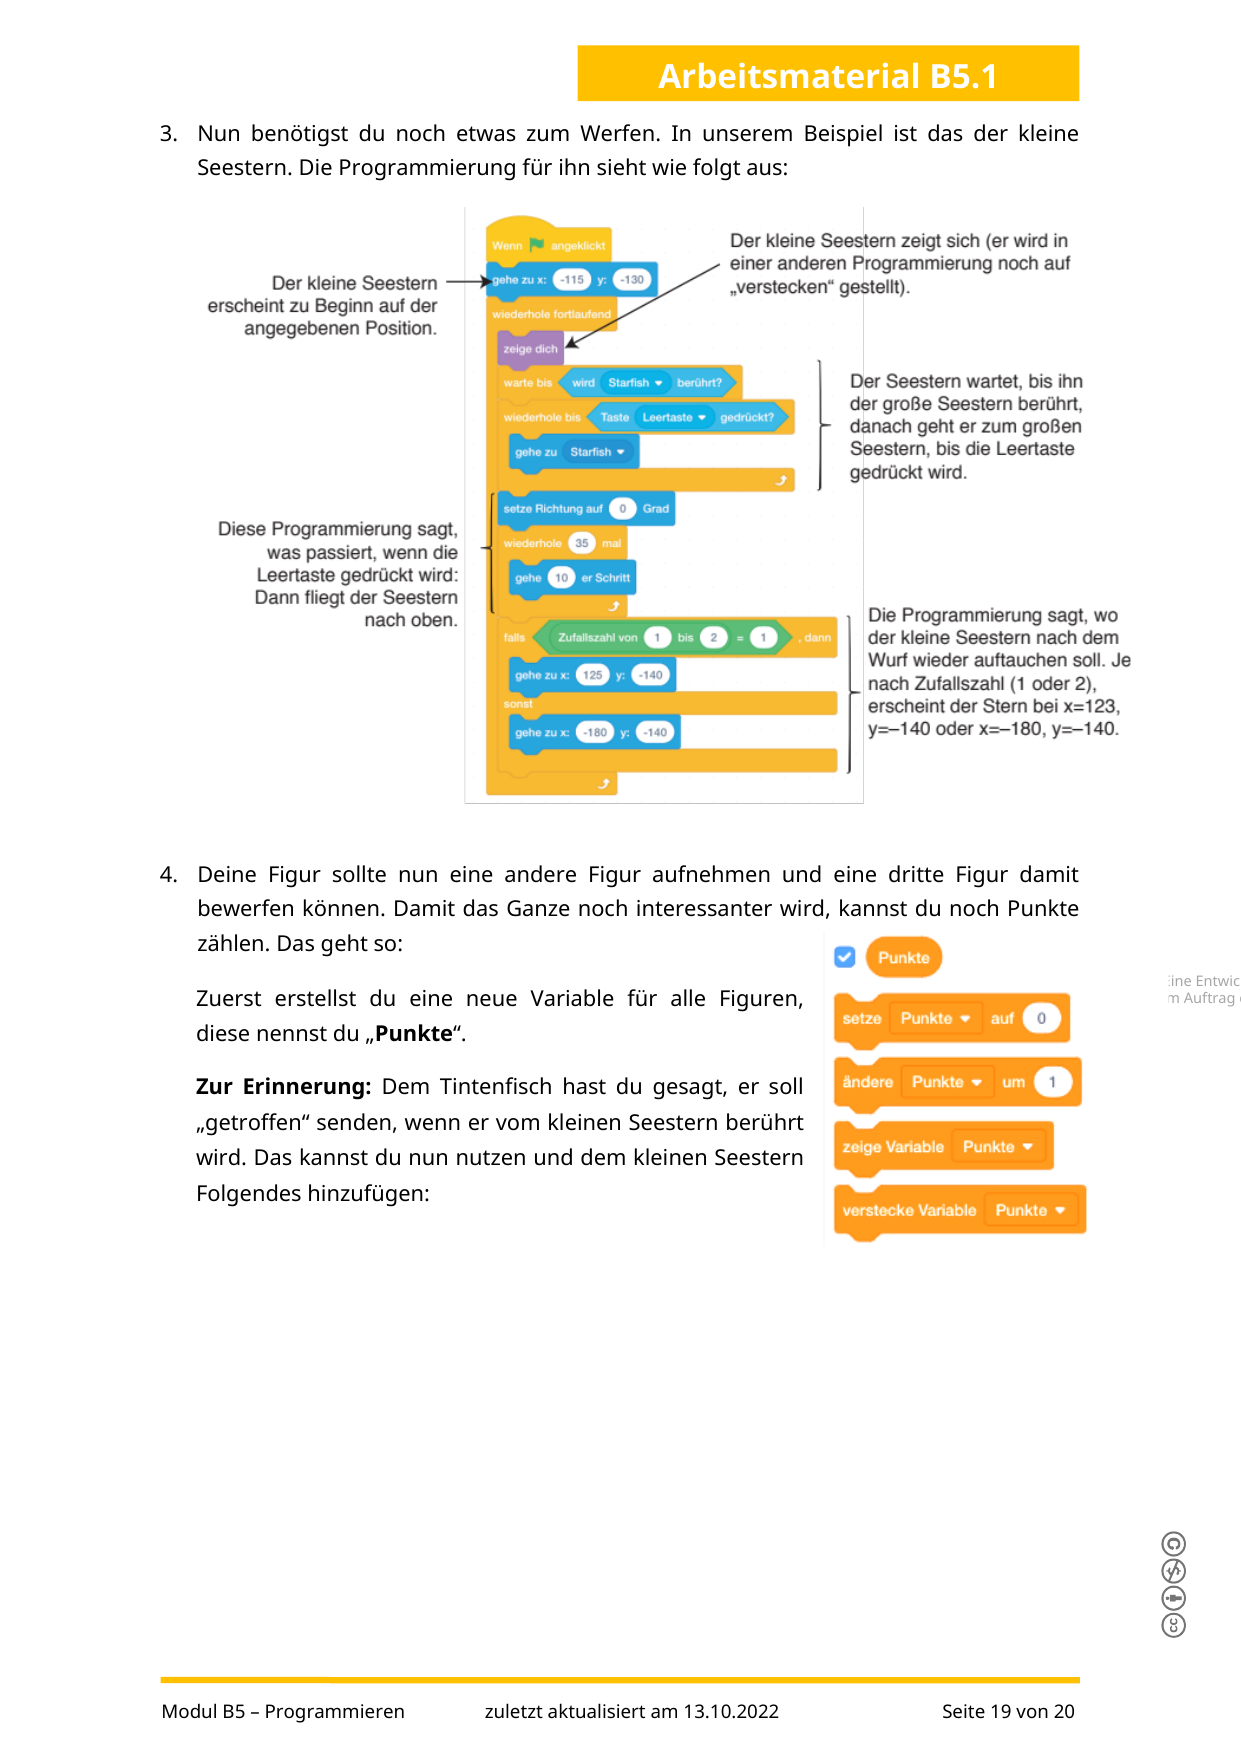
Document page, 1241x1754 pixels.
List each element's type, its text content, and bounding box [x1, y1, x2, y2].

list Nun benötigst du noch etwas zum Werfen. In unserem Beispiel ist das der kleine Seestern. Die Programmierung für ihn sieht wie folgt aus: [159, 118, 1081, 182]
text Zur Erinnerung: Dem Tintenfisch hast du gesagt, er soll „getroffen“ senden, wenn er vom kleinen Seestern berührt wird. Das kannst du nun nutzen und dem kleinen Seestern Folgendes hinzufügen: [196, 1071, 823, 1208]
text Zuerst erstellst du eine neue Variable für alle Figuren, diese nennst du „Punkte“. [196, 983, 823, 1048]
list Deine Figur sollte nun eine andere Figur aufnehmen und eine dritte Figur damit bewerfen können. Damit das Ganze noch interessanter wird, kannst du noch Punkte zählen. Das geht so: [159, 859, 1081, 957]
picture [823, 932, 1169, 1247]
